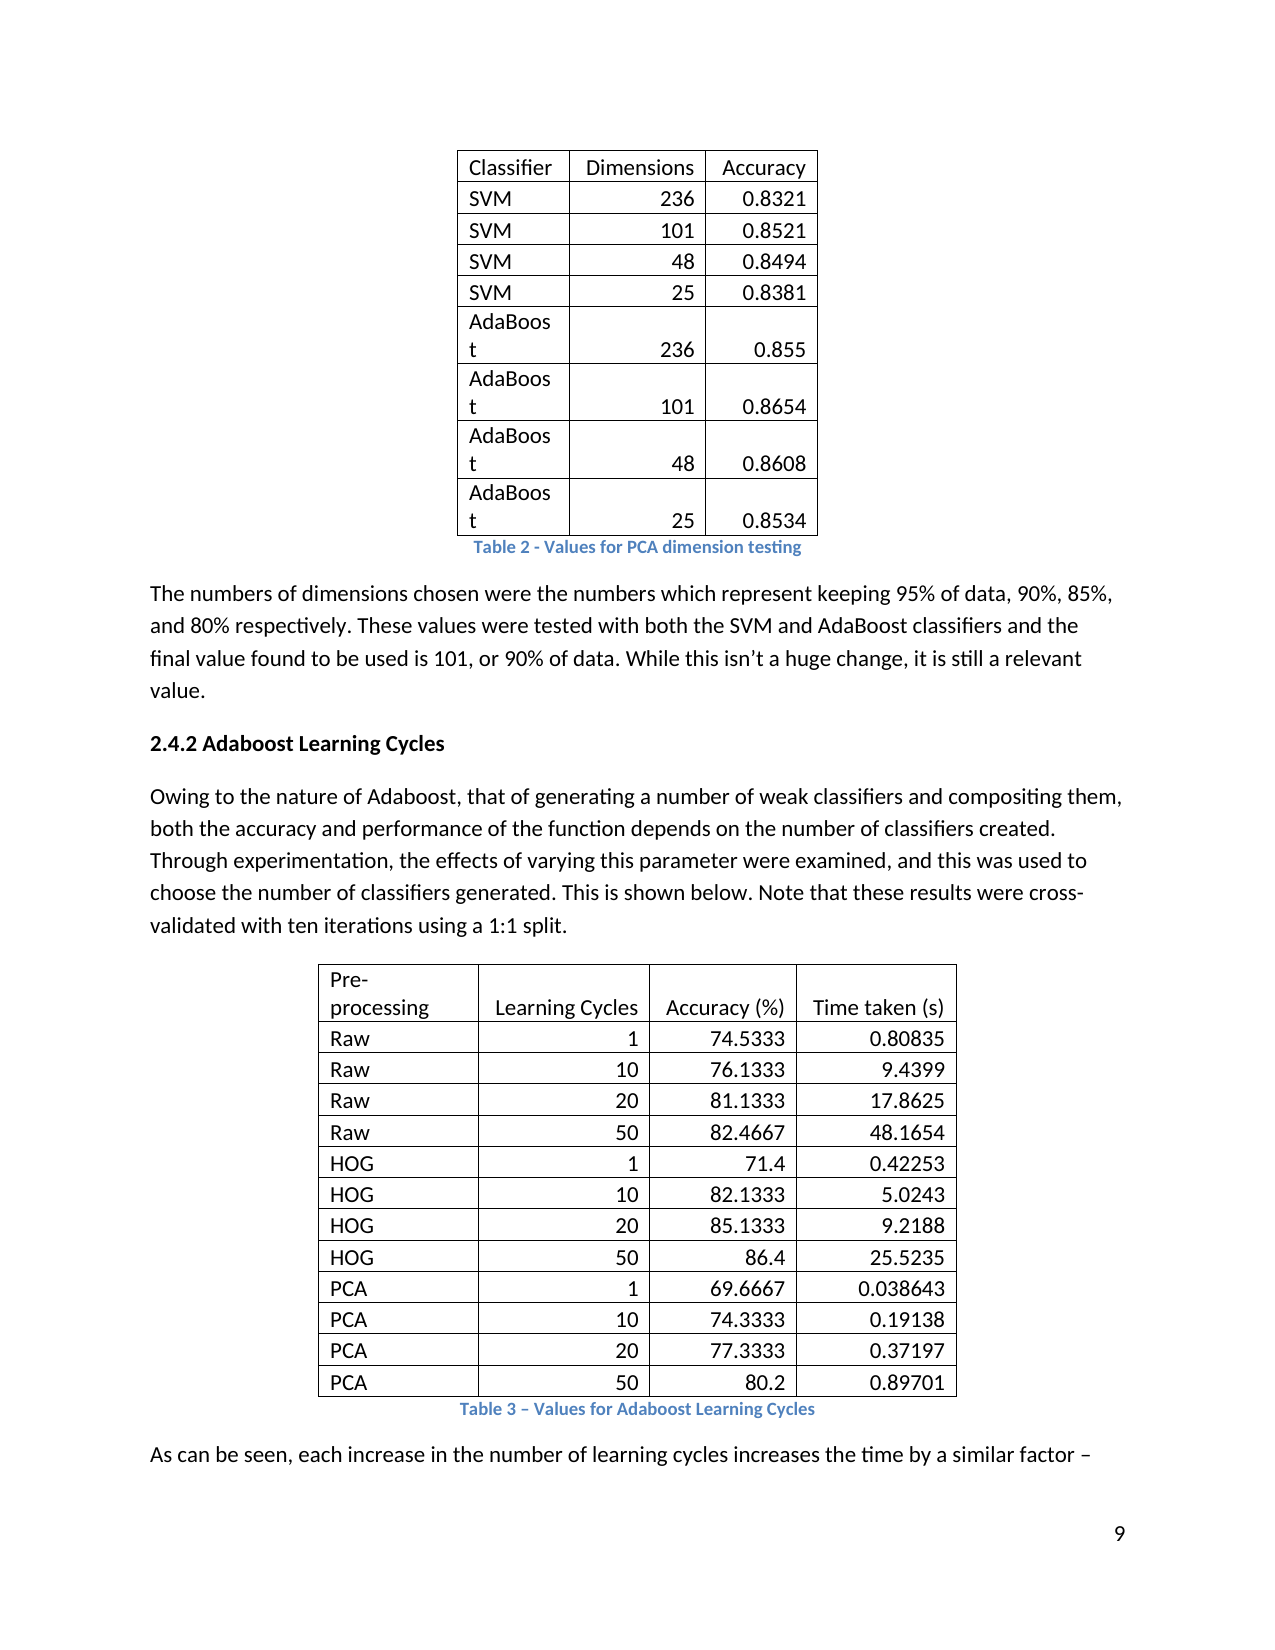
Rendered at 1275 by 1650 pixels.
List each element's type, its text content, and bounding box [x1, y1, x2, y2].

table_cell 69.6667 [650, 1272, 796, 1302]
table_cell SVM [458, 276, 569, 306]
table_cell AdaBoost [458, 479, 569, 534]
table_cell 0.8381 [706, 276, 817, 306]
text Owing to the nature of Adaboost, that of generating a number of weak classifiers and compositing them, both the accuracy and performance of the function depends on the number of classifiers created. Through experimentation, the effects of varying this parameter were examined, and this was used to choose the number of classifiers generated. This is shown below. Note that these results were cross-validated with ten iterations using a 1:1 split. [150, 782, 1125, 939]
table_cell Raw [319, 1022, 478, 1052]
table_cell 0.8494 [706, 245, 817, 275]
table_cell 74.3333 [650, 1303, 796, 1333]
table_cell HOG [319, 1147, 478, 1177]
table_cell 0.89701 [797, 1366, 956, 1396]
table_header Pre-processing [319, 965, 478, 1021]
table_cell 20 [479, 1334, 649, 1364]
table_cell Raw [319, 1084, 478, 1114]
table_cell 1 [479, 1272, 649, 1302]
table_cell 48.1654 [797, 1116, 956, 1146]
table_cell 48 [570, 421, 705, 477]
table_cell AdaBoost [458, 421, 569, 477]
table_cell 0.19138 [797, 1303, 956, 1333]
table_header Accuracy (%) [650, 965, 796, 1021]
table_cell 50 [479, 1241, 649, 1271]
table_cell Raw [319, 1053, 478, 1083]
table_cell 25 [570, 479, 705, 534]
table_cell 236 [570, 182, 705, 212]
table_header Classifier [458, 151, 569, 181]
table_cell 10 [479, 1053, 649, 1083]
text Table 2 - Values for PCA dimension testing [150, 536, 1125, 558]
table_cell 77.3333 [650, 1334, 796, 1364]
table_cell 9.2188 [797, 1209, 956, 1239]
table_cell 0.80835 [797, 1022, 956, 1052]
table_cell 101 [570, 214, 705, 244]
table_cell 48 [570, 245, 705, 275]
text 2.4.2 Adaboost Learning Cycles [150, 729, 1125, 757]
table_cell PCA [319, 1303, 478, 1333]
table_cell Raw [319, 1116, 478, 1146]
table_cell 0.37197 [797, 1334, 956, 1364]
table_cell SVM [458, 182, 569, 212]
table_cell 50 [479, 1116, 649, 1146]
table_cell 71.4 [650, 1147, 796, 1177]
table_cell 1 [479, 1022, 649, 1052]
table_cell AdaBoost [458, 307, 569, 363]
table_cell PCA [319, 1272, 478, 1302]
table_cell 74.5333 [650, 1022, 796, 1052]
table_cell 0.8321 [706, 182, 817, 212]
table_cell 82.1333 [650, 1178, 796, 1208]
table_cell 25 [570, 276, 705, 306]
table_cell 76.1333 [650, 1053, 796, 1083]
table_header Accuracy [706, 151, 817, 181]
table_cell HOG [319, 1209, 478, 1239]
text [150, 1441, 1125, 1469]
table_cell 0.8654 [706, 364, 817, 420]
table_cell 20 [479, 1209, 649, 1239]
table_cell SVM [458, 245, 569, 275]
table_cell 10 [479, 1303, 649, 1333]
table_cell 0.855 [706, 307, 817, 363]
text Table 3 – Values for Adaboost Learning Cycles [150, 1397, 1125, 1420]
table_cell 81.1333 [650, 1084, 796, 1114]
table_cell 82.4667 [650, 1116, 796, 1146]
table_cell 1 [479, 1147, 649, 1177]
table_cell HOG [319, 1178, 478, 1208]
table_cell 0.42253 [797, 1147, 956, 1177]
table_cell 86.4 [650, 1241, 796, 1271]
table_cell SVM [458, 214, 569, 244]
text The numbers of dimensions chosen were the numbers which represent keeping 95% of data, 90%, 85%, and 80% respectively. These values were tested with both the SVM and AdaBoost classifiers and the final value found to be used is 101, or 90% of data. While this isn’t a huge change, it is still a relevant value. [150, 579, 1125, 704]
table_cell PCA [319, 1366, 478, 1396]
table_cell 80.2 [650, 1366, 796, 1396]
table_cell 5.0243 [797, 1178, 956, 1208]
table_cell AdaBoost [458, 364, 569, 420]
table_cell 101 [570, 364, 705, 420]
table_cell 0.8608 [706, 421, 817, 477]
table_cell PCA [319, 1334, 478, 1364]
table_cell HOG [319, 1241, 478, 1271]
table_cell 85.1333 [650, 1209, 796, 1239]
table_cell 0.038643 [797, 1272, 956, 1302]
table_cell 17.8625 [797, 1084, 956, 1114]
table_header Dimensions [570, 151, 705, 181]
table_cell 9.4399 [797, 1053, 956, 1083]
table_cell 50 [479, 1366, 649, 1396]
table_cell 20 [479, 1084, 649, 1114]
table_cell 10 [479, 1178, 649, 1208]
table_cell 0.8521 [706, 214, 817, 244]
table_header Learning Cycles [479, 965, 649, 1021]
table_cell 236 [570, 307, 705, 363]
table_cell 0.8534 [706, 479, 817, 534]
table_header Time taken (s) [797, 965, 956, 1021]
table_cell 25.5235 [797, 1241, 956, 1271]
